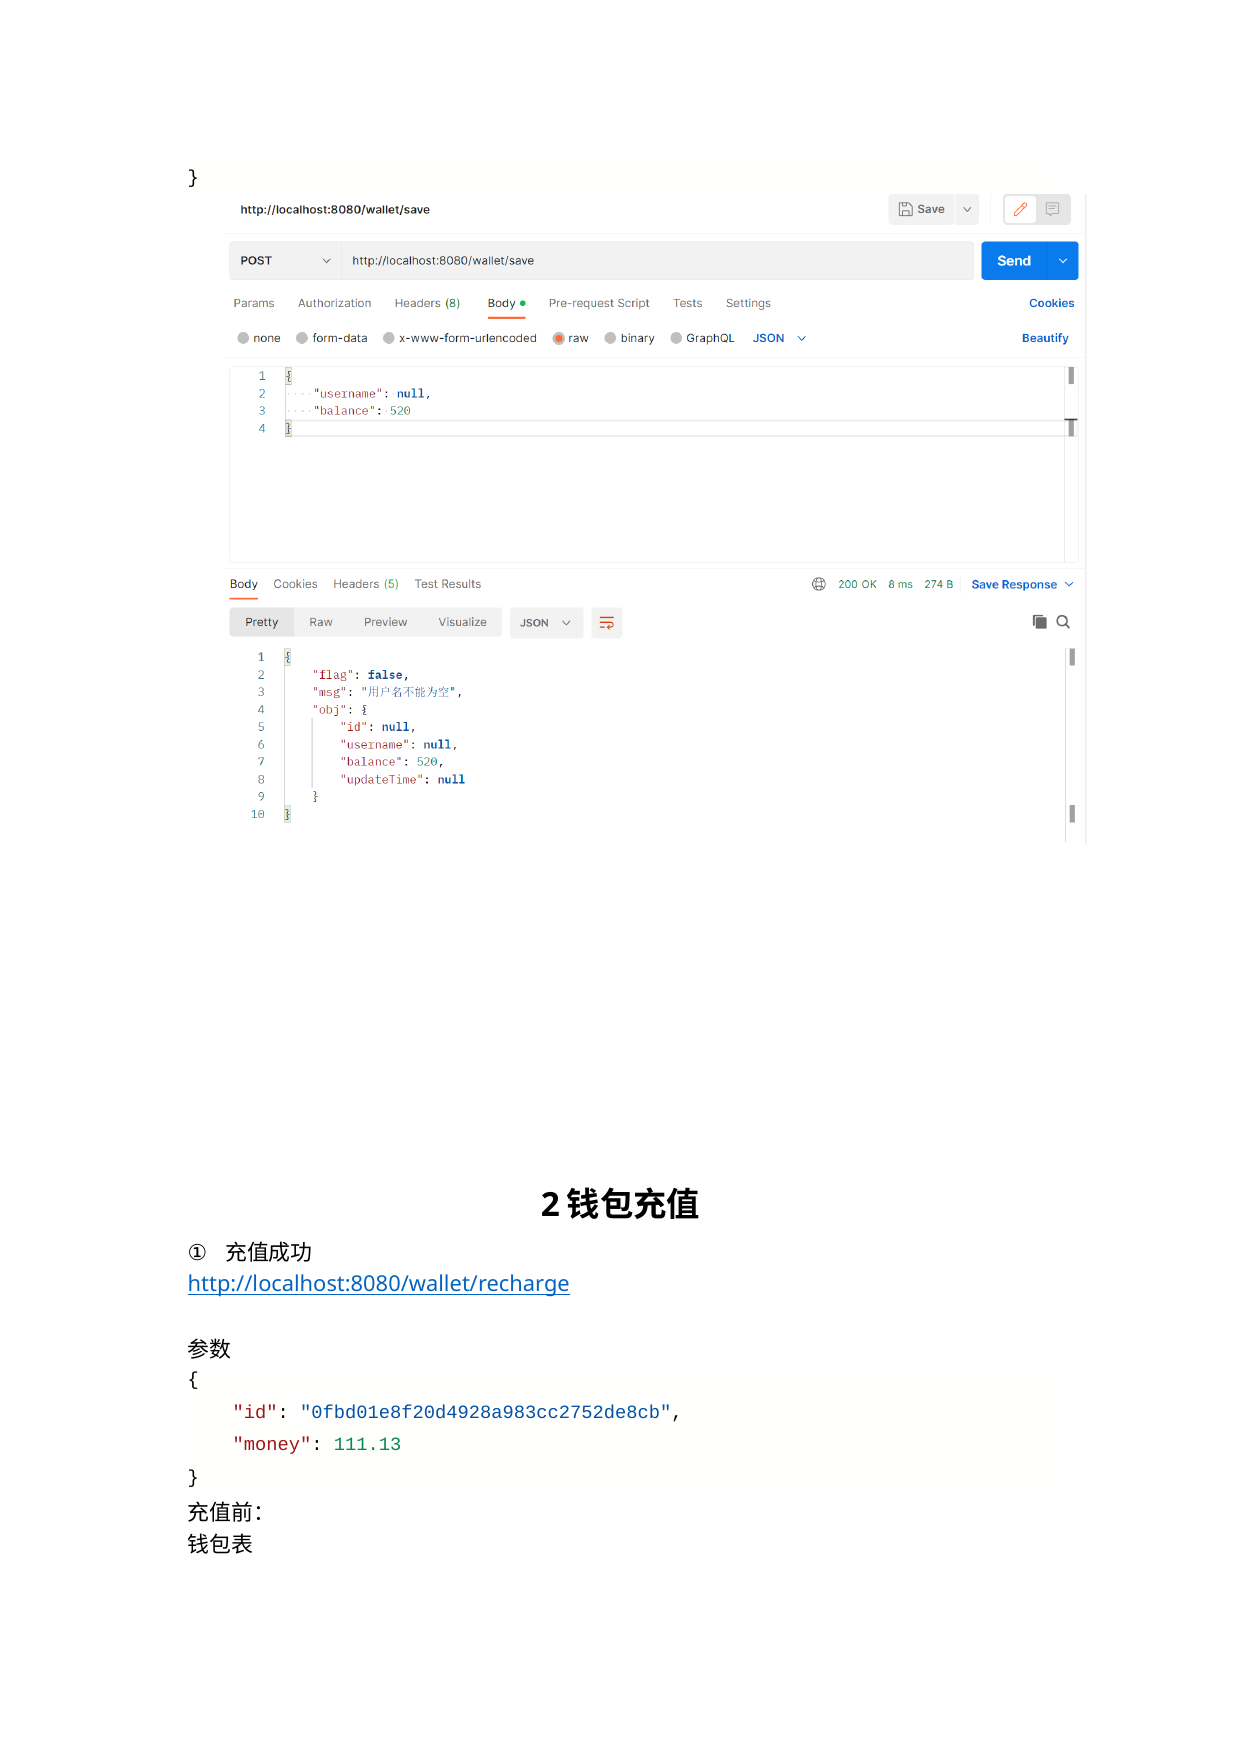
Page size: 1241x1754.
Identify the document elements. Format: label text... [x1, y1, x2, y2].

text } [187, 1462, 1053, 1494]
text 参数 [187, 1332, 1053, 1364]
text 2钱包充值 [187, 1169, 1053, 1234]
text http://localhost:8080/wallet/recharge [187, 1267, 1053, 1299]
text 充值前： [187, 1494, 1053, 1527]
list 充值成功 [187, 1234, 1053, 1267]
text } [187, 162, 1053, 194]
text 钱包表 [187, 1527, 1053, 1559]
text "id": "0fbd01e8f20d4928a983cc2752de8cb", [187, 1397, 1053, 1429]
text { [187, 1364, 1053, 1397]
text "money": 111.13 [187, 1429, 1053, 1462]
picture [225, 194, 1091, 844]
